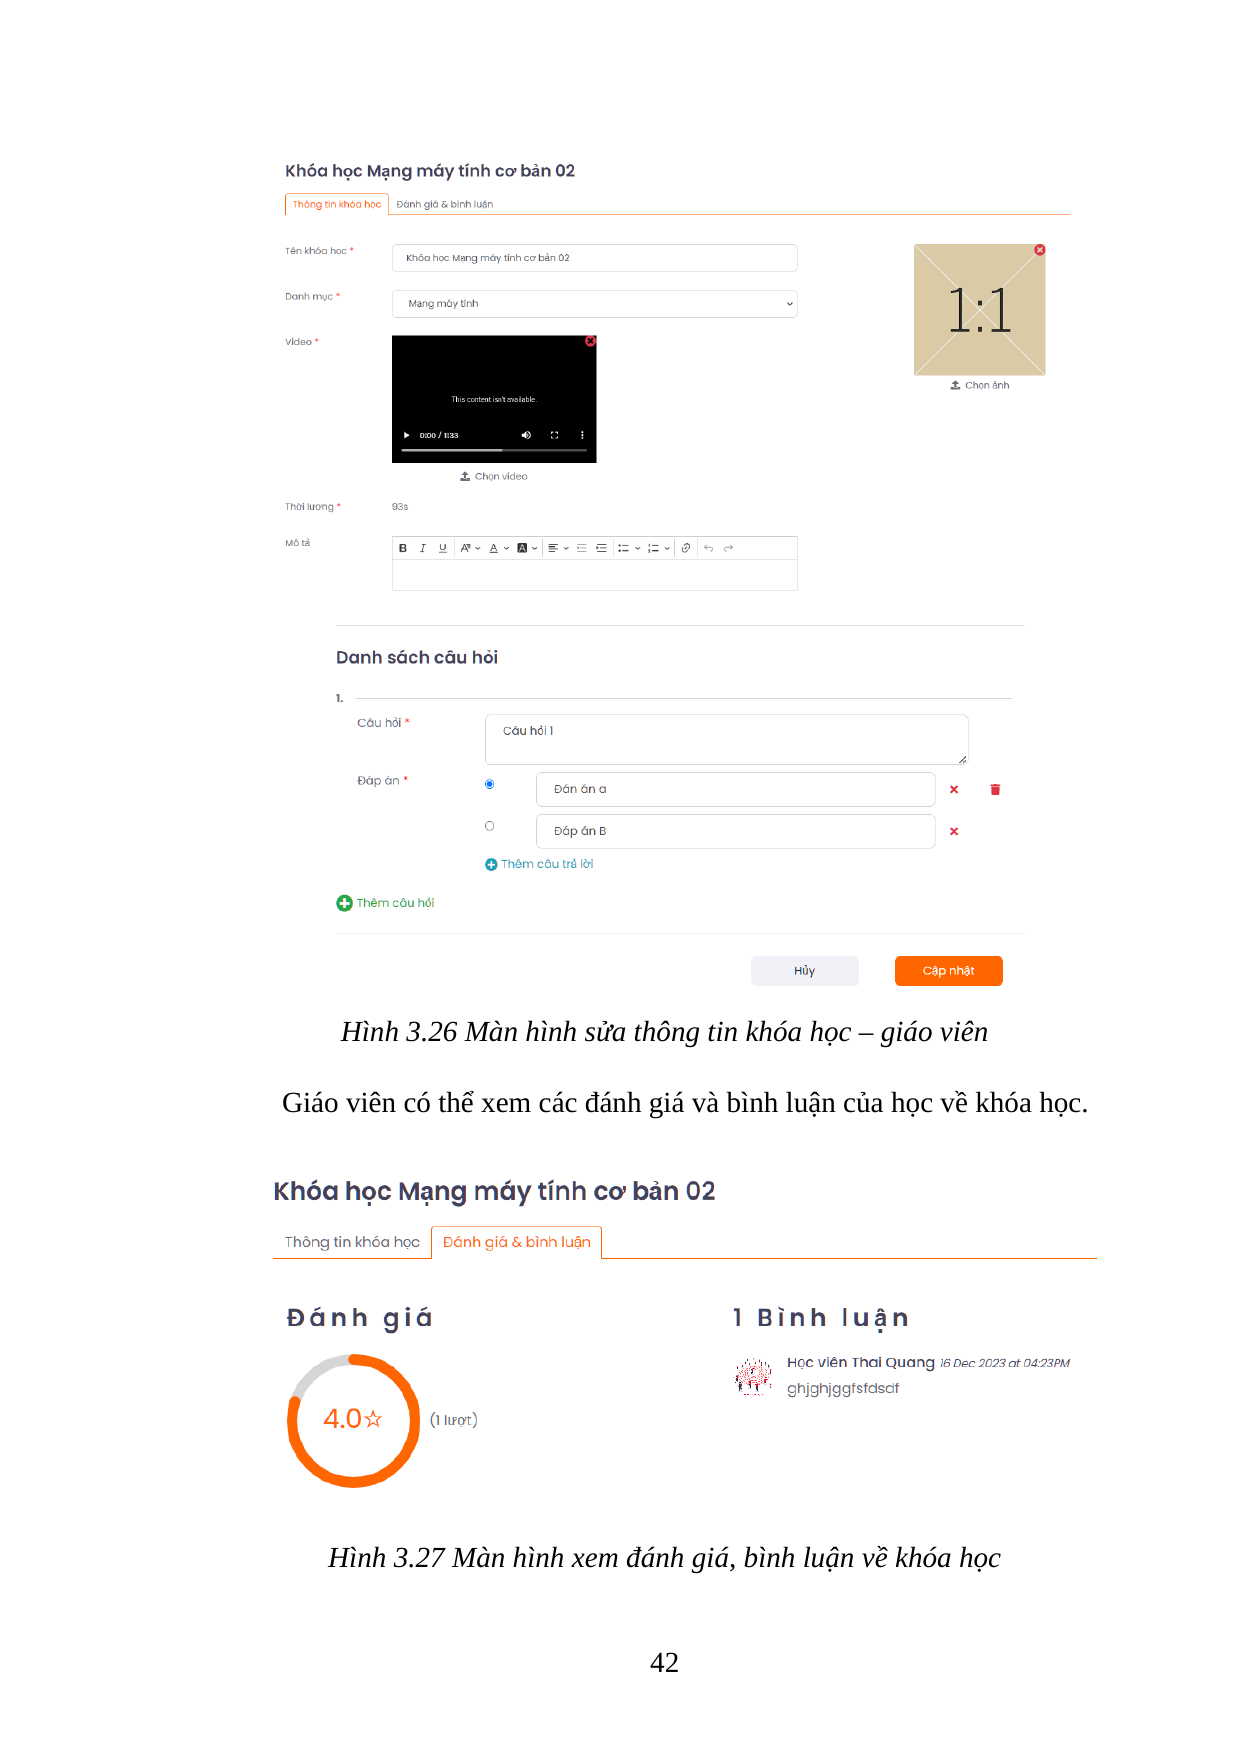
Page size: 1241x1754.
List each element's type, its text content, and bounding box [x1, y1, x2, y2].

picture [258, 147, 1071, 606]
text Giáo viên có thể xem các đánh giá và bình luận của học về khóa học. [207, 1086, 1122, 1119]
picture [231, 1135, 1098, 1524]
picture [304, 622, 1025, 998]
